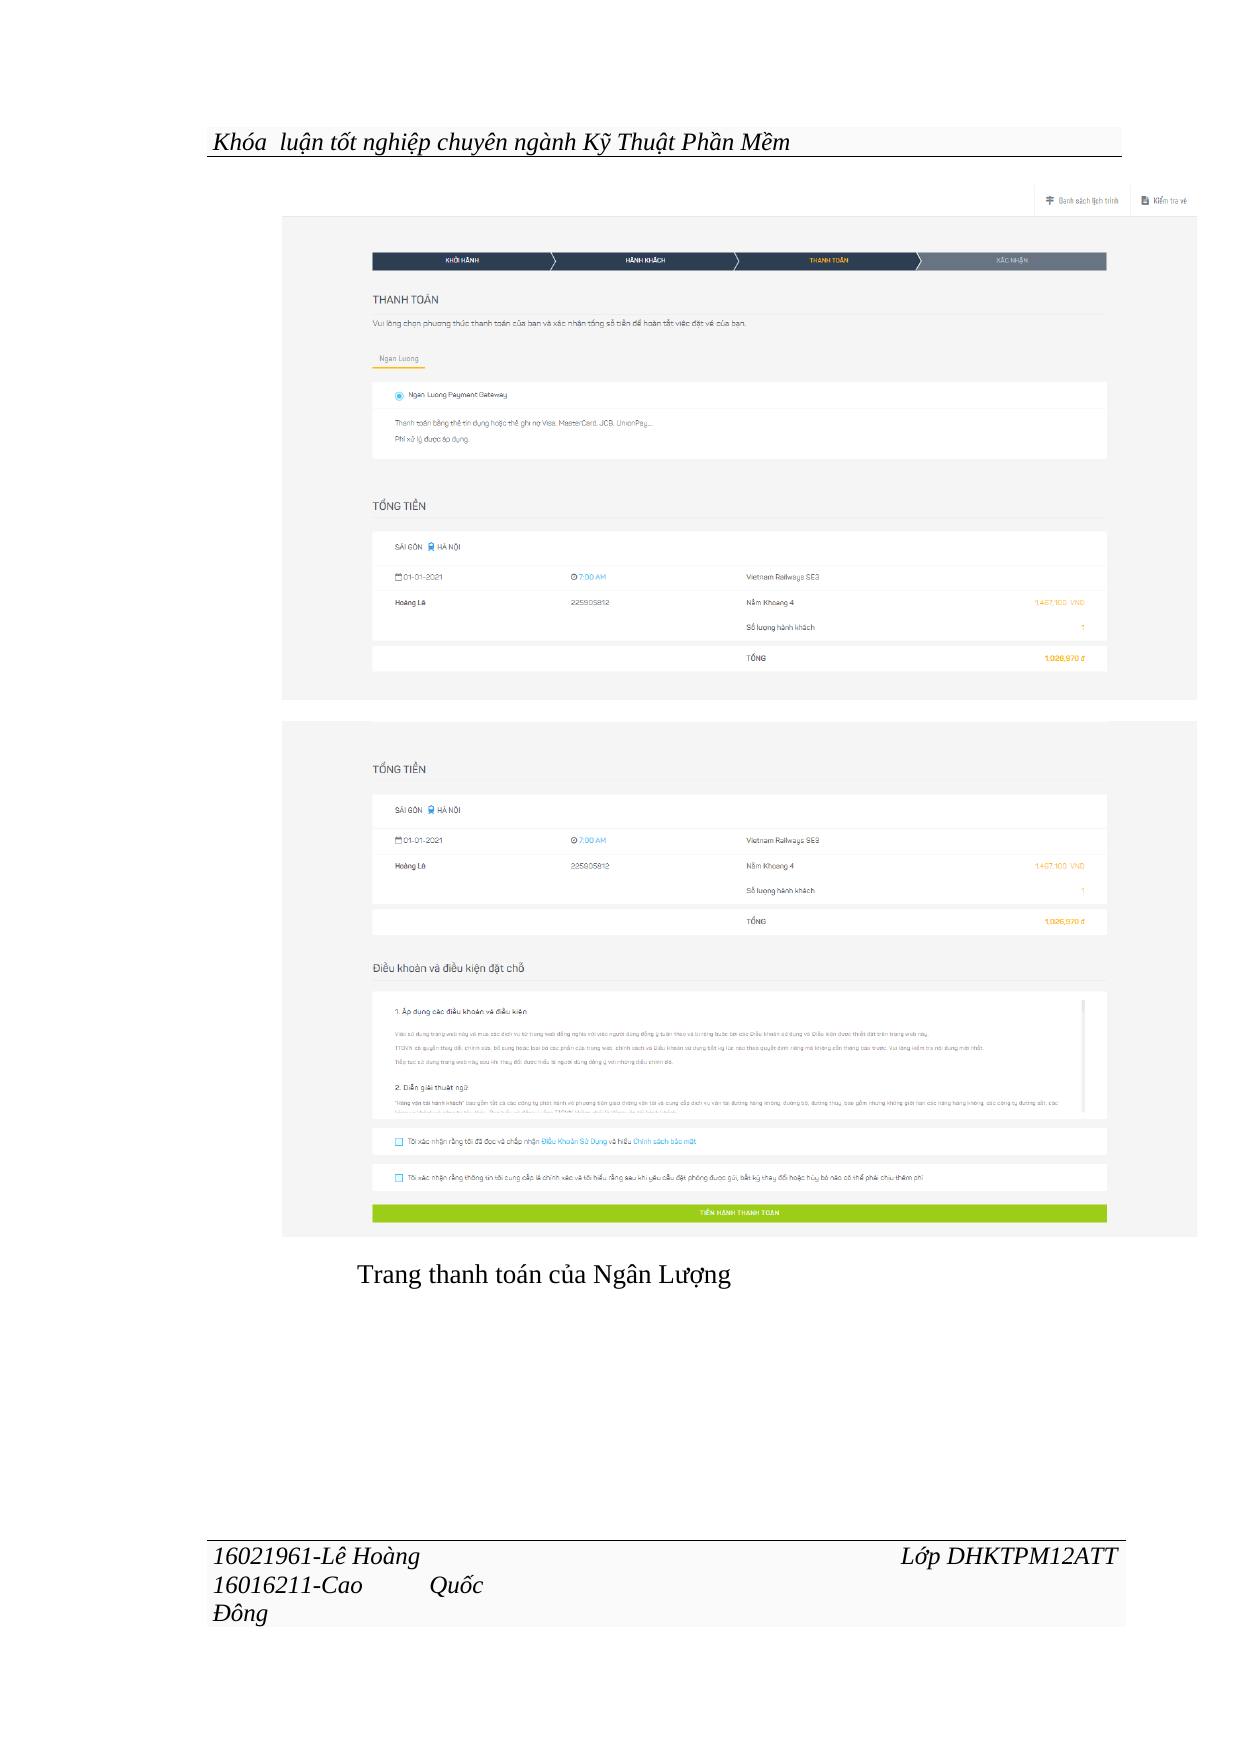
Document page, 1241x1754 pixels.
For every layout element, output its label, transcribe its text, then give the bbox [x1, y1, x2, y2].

picture [281, 721, 1198, 1237]
text Trang thanh toán của Ngân Lượng [282, 1258, 1122, 1289]
picture [281, 185, 1198, 700]
